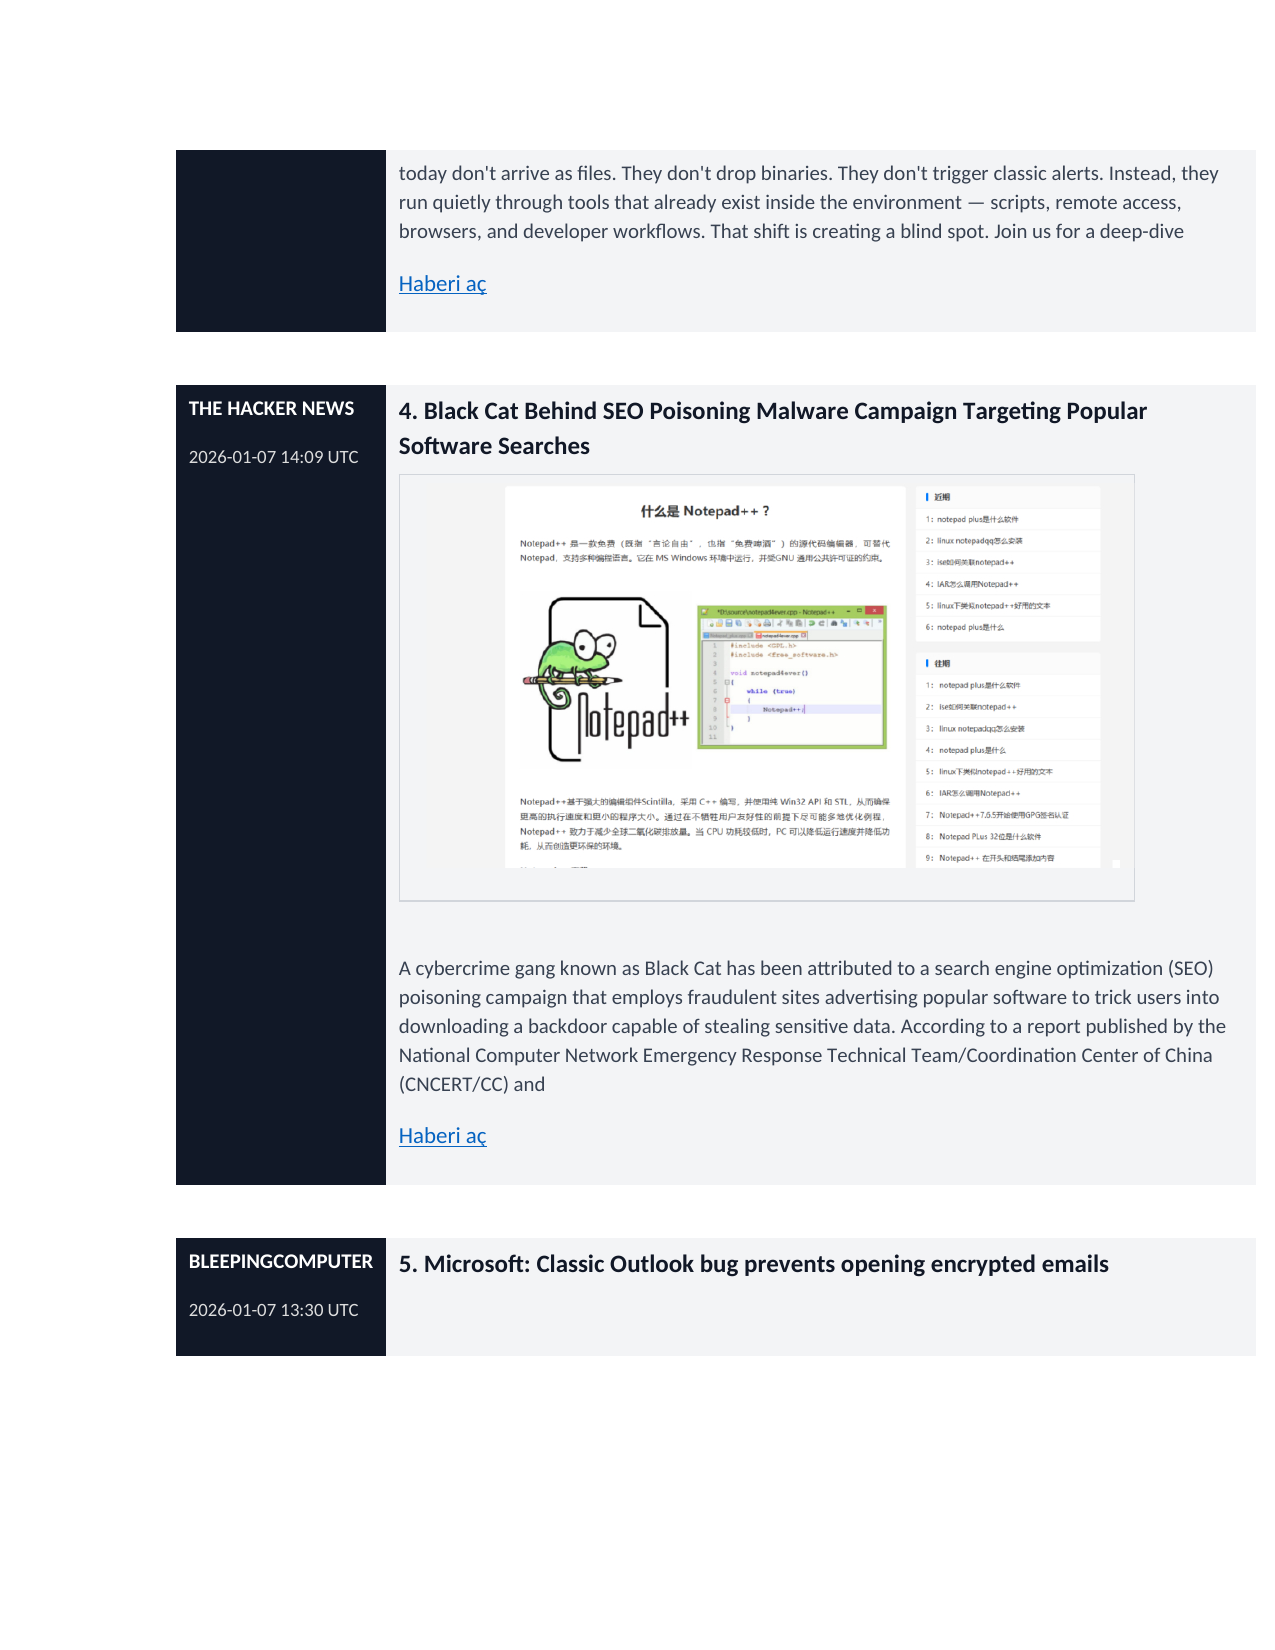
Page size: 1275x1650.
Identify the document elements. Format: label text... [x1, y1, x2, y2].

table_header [176, 150, 386, 332]
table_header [386, 1238, 1256, 1356]
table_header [386, 150, 1256, 332]
table_header THE HACKER NEWS 2026-01-07 14:09 UTC [176, 385, 386, 1185]
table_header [176, 1238, 386, 1356]
picture [426, 483, 1135, 868]
table_header 4. Black Cat Behind SEO Poisoning Malware Campaign Targeting Popular Software Searches A cybercrime gang known as Black Cat has been attributed to a search engine optimization (SEO) poisoning campaign that employs fraudulent sites advertising popular software to trick users into downloading a backdoor capable of stealing sensitive data. According to a report published by the National Computer Network Emergency Response Technical Team/Coordination Center of China (CNCERT/CC) and Haberi aç [386, 385, 1256, 1185]
